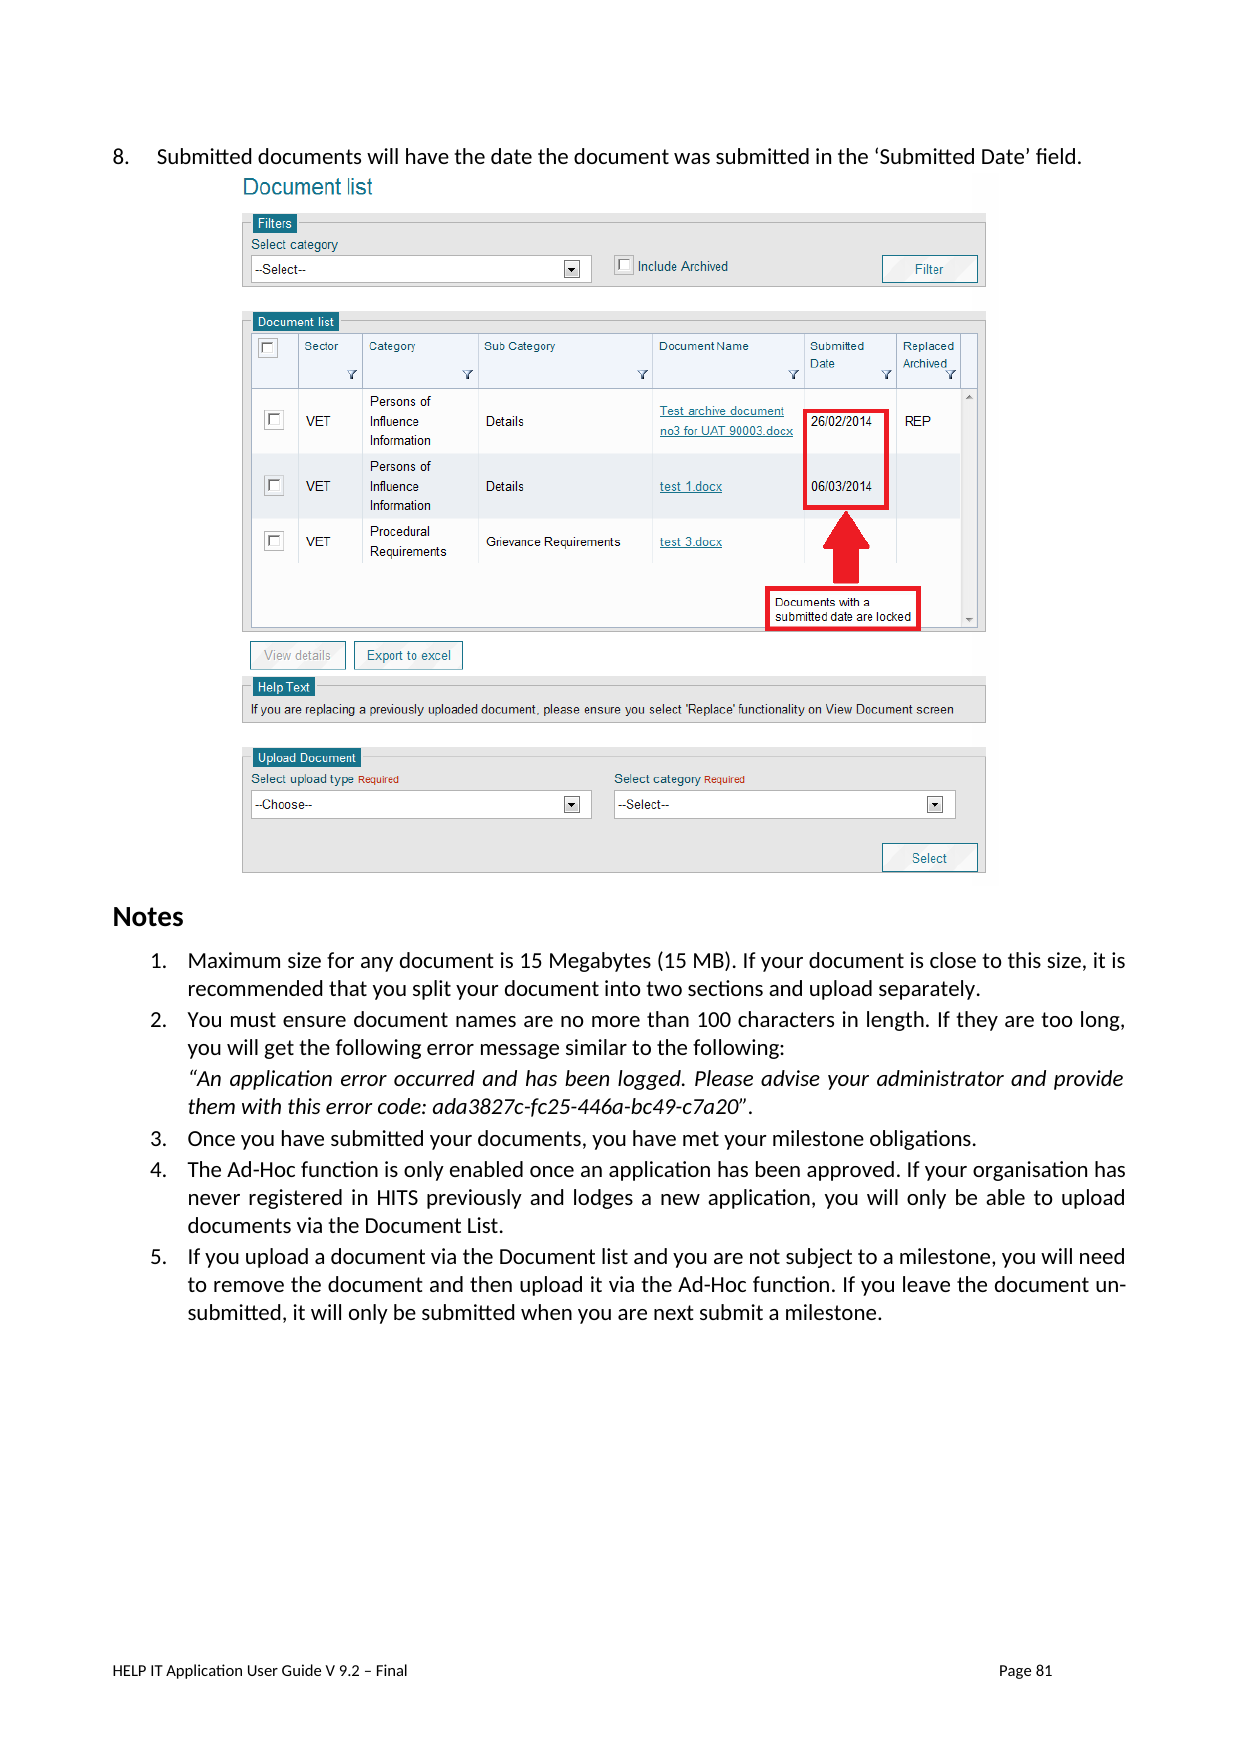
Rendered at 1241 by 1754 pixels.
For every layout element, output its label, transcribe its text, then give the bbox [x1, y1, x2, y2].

list Submitted documents will have the date the document was submitted in the ‘Submitted Date’ field. [112, 142, 1128, 170]
list The Ad-Hoc function is only enabled once an application has been approved. If your organisation has never registered in HITS previously and lodges a new application, you will only be able to upload documents via the Document List. [150, 1155, 1128, 1239]
list Once you have submitted your documents, you have met your milestone obligations. [150, 1124, 1128, 1152]
list Notes [112, 898, 1128, 934]
list If you upload a document via the Document list and you are not subject to a milestone, you will need to remove the document and then upload it via the Ad-Hoc function. If you leave the document un-submitted, it will only be submitted when you are next submit a milestone. [150, 1242, 1128, 1326]
list You must ensure document names are no more than 100 characters in length. If they are too long, you will get the following error message similar to the following: [150, 1005, 1128, 1061]
picture [240, 173, 1000, 886]
text “An application error occurred and has been logged. Please advise your administrator and provide them with this error code: ada3827c-fc25-446a-bc49-c7a20”. [187, 1064, 1128, 1121]
list Maximum size for any document is 15 Megabytes (15 MB). If your document is close to this size, it is recommended that you split your document into two sections and upload separately. [150, 946, 1128, 1002]
